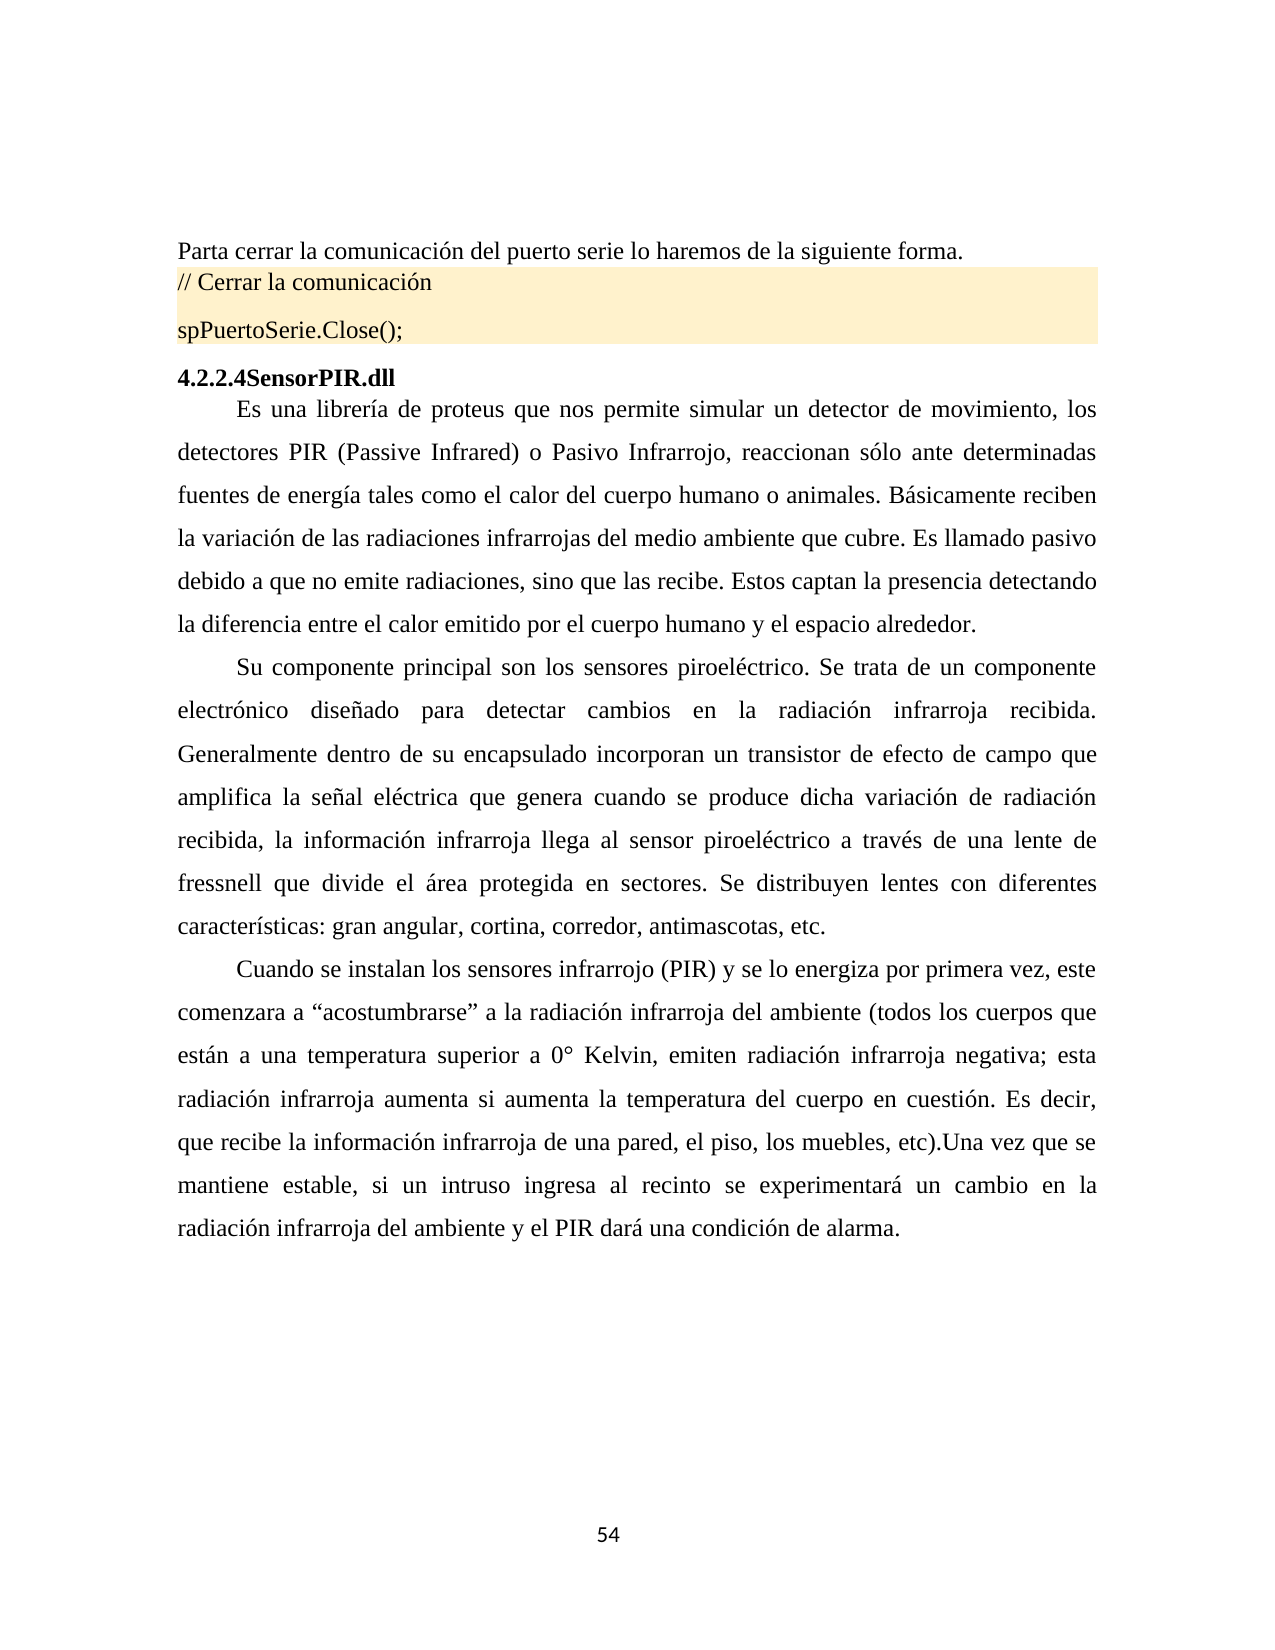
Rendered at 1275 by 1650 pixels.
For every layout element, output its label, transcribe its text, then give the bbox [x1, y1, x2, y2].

text // Cerrar la comunicación [177, 267, 1098, 296]
text Es una librería de proteus que nos permite simular un detector de movimiento, los detectores PIR (Passive Infrared) o Pasivo Infrarrojo, reaccionan sólo ante determinadas fuentes de energía tales como el calor del cuerpo humano o animales. Básicamente reciben la variación de las radiaciones infrarrojas del medio ambiente que cubre. Es llamado pasivo debido a que no emite radiaciones, sino que las recibe. Estos captan la presencia detectando la diferencia entre el calor emitido por el cuerpo humano y el espacio alrededor. [177, 394, 1098, 638]
text Parta cerrar la comunicación del puerto serie lo haremos de la siguiente forma. [177, 236, 1098, 265]
text 4.2.2.4SensorPIR.dll [177, 363, 1098, 391]
text Su componente principal son los sensores piroeléctrico. Se trata de un componente electrónico diseñado para detectar cambios en la radiación infrarroja recibida. Generalmente dentro de su encapsulado incorporan un transistor de efecto de campo que amplifica la señal eléctrica que genera cuando se produce dicha variación de radiación recibida, la información infrarroja llega al sensor piroeléctrico a través de una lente de fressnell que divide el área protegida en sectores. Se distribuyen lentes con diferentes características: gran angular, cortina, corredor, antimascotas, etc. [177, 652, 1098, 940]
text Cuando se instalan los sensores infrarrojo (PIR) y se lo energiza por primera vez, este comenzara a “acostumbrarse” a la radiación infrarroja del ambiente (todos los cuerpos que están a una temperatura superior a 0° Kelvin, emiten radiación infrarroja negativa; esta radiación infrarroja aumenta si aumenta la temperatura del cuerpo en cuestión. Es decir, que recibe la información infrarroja de una pared, el piso, los muebles, etc).Una vez que se mantiene estable, si un intruso ingresa al recinto se experimentará un cambio en la radiación infrarroja del ambiente y el PIR dará una condición de alarma. [177, 954, 1098, 1242]
text spPuertoSerie.Close(); [177, 315, 1098, 344]
